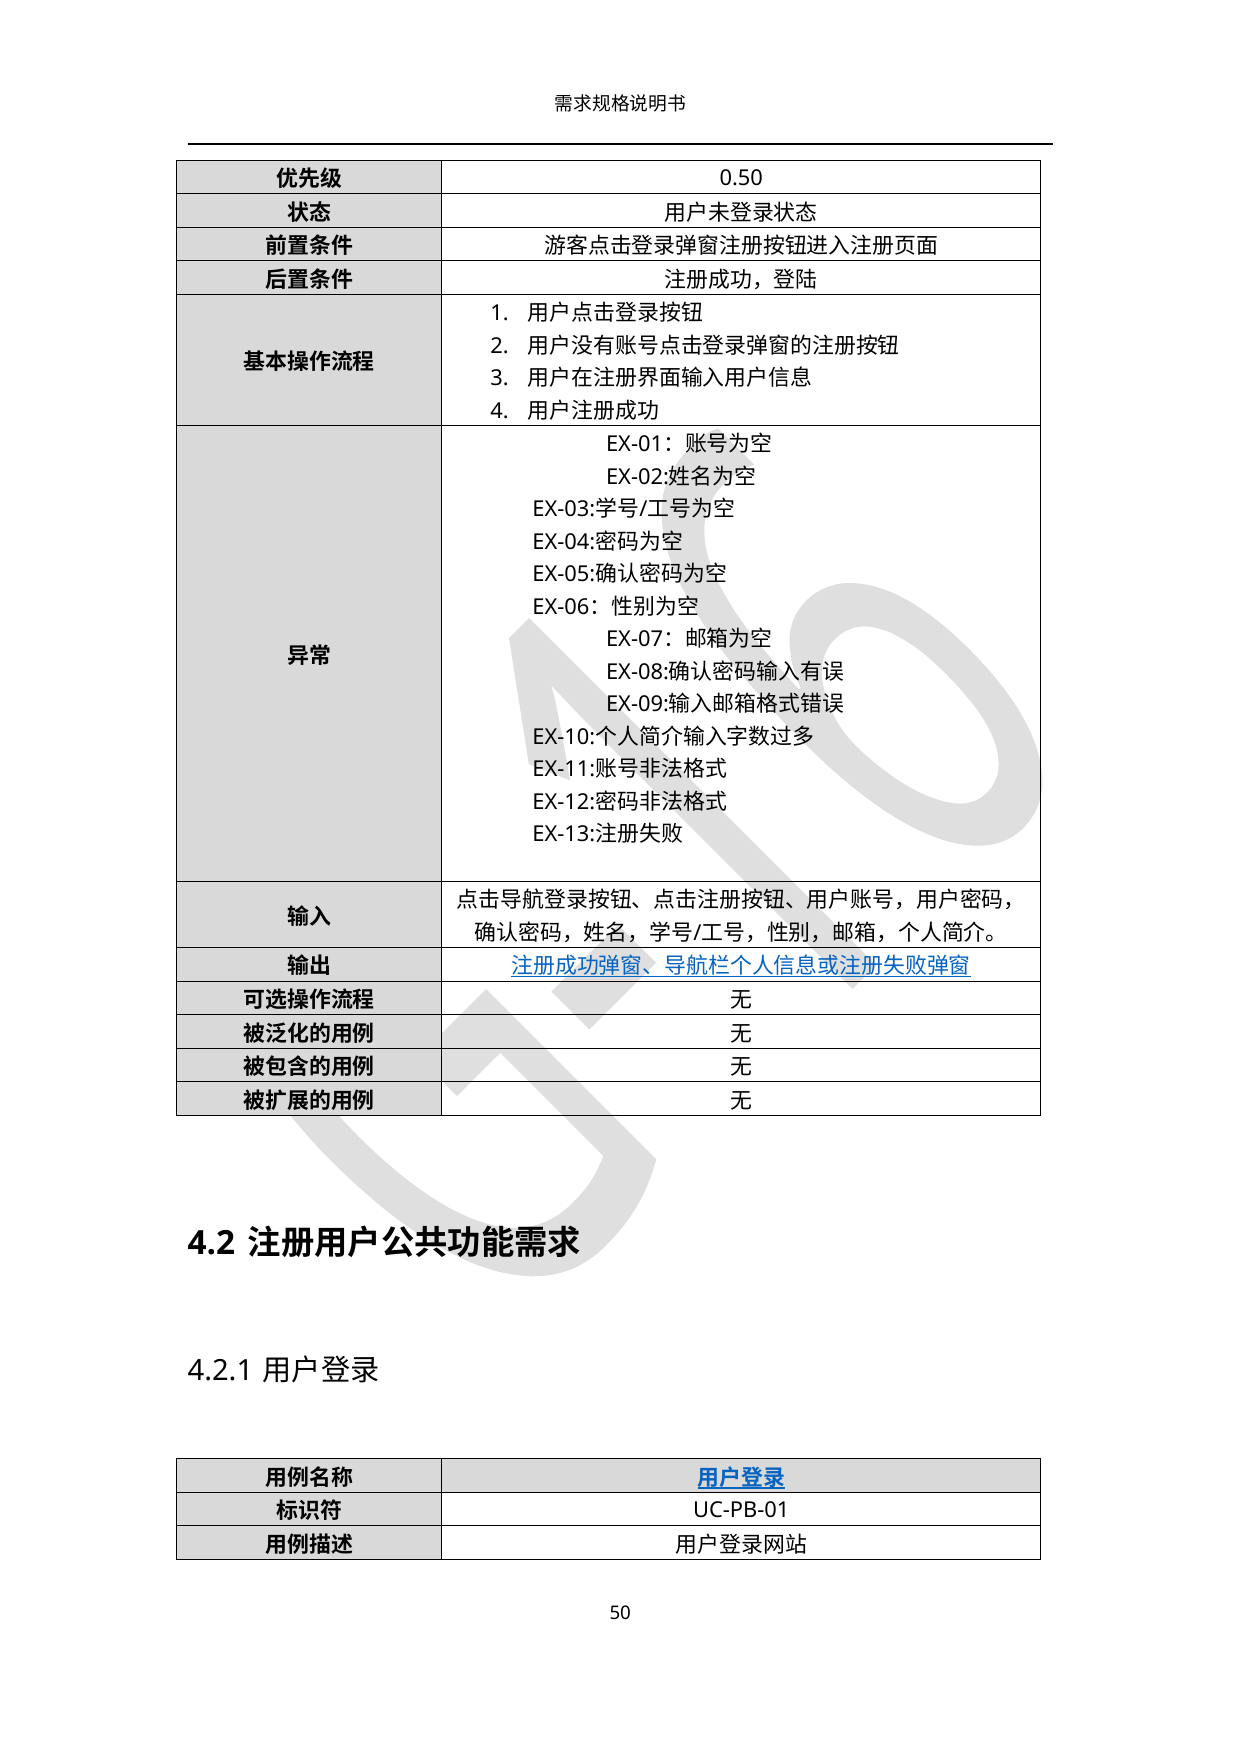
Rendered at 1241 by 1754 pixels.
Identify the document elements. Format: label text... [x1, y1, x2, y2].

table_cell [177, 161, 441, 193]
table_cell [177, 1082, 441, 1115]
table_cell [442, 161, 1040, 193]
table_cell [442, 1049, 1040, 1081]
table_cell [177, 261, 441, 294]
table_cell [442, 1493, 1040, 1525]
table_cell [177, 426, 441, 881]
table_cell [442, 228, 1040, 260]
subtitle 注册用户公共功能需求 [187, 1208, 1053, 1273]
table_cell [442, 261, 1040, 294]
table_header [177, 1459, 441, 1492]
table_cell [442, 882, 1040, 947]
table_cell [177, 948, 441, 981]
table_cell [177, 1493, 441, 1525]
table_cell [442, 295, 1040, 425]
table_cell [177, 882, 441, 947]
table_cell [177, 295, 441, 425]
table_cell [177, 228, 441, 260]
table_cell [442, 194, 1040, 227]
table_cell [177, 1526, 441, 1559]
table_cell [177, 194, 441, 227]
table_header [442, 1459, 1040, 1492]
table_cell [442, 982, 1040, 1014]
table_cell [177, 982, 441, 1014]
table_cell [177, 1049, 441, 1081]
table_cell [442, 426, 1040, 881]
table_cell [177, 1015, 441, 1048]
subtitle 用户登录 [187, 1335, 1053, 1400]
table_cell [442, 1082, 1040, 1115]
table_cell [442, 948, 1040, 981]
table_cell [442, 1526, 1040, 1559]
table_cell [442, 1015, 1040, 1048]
